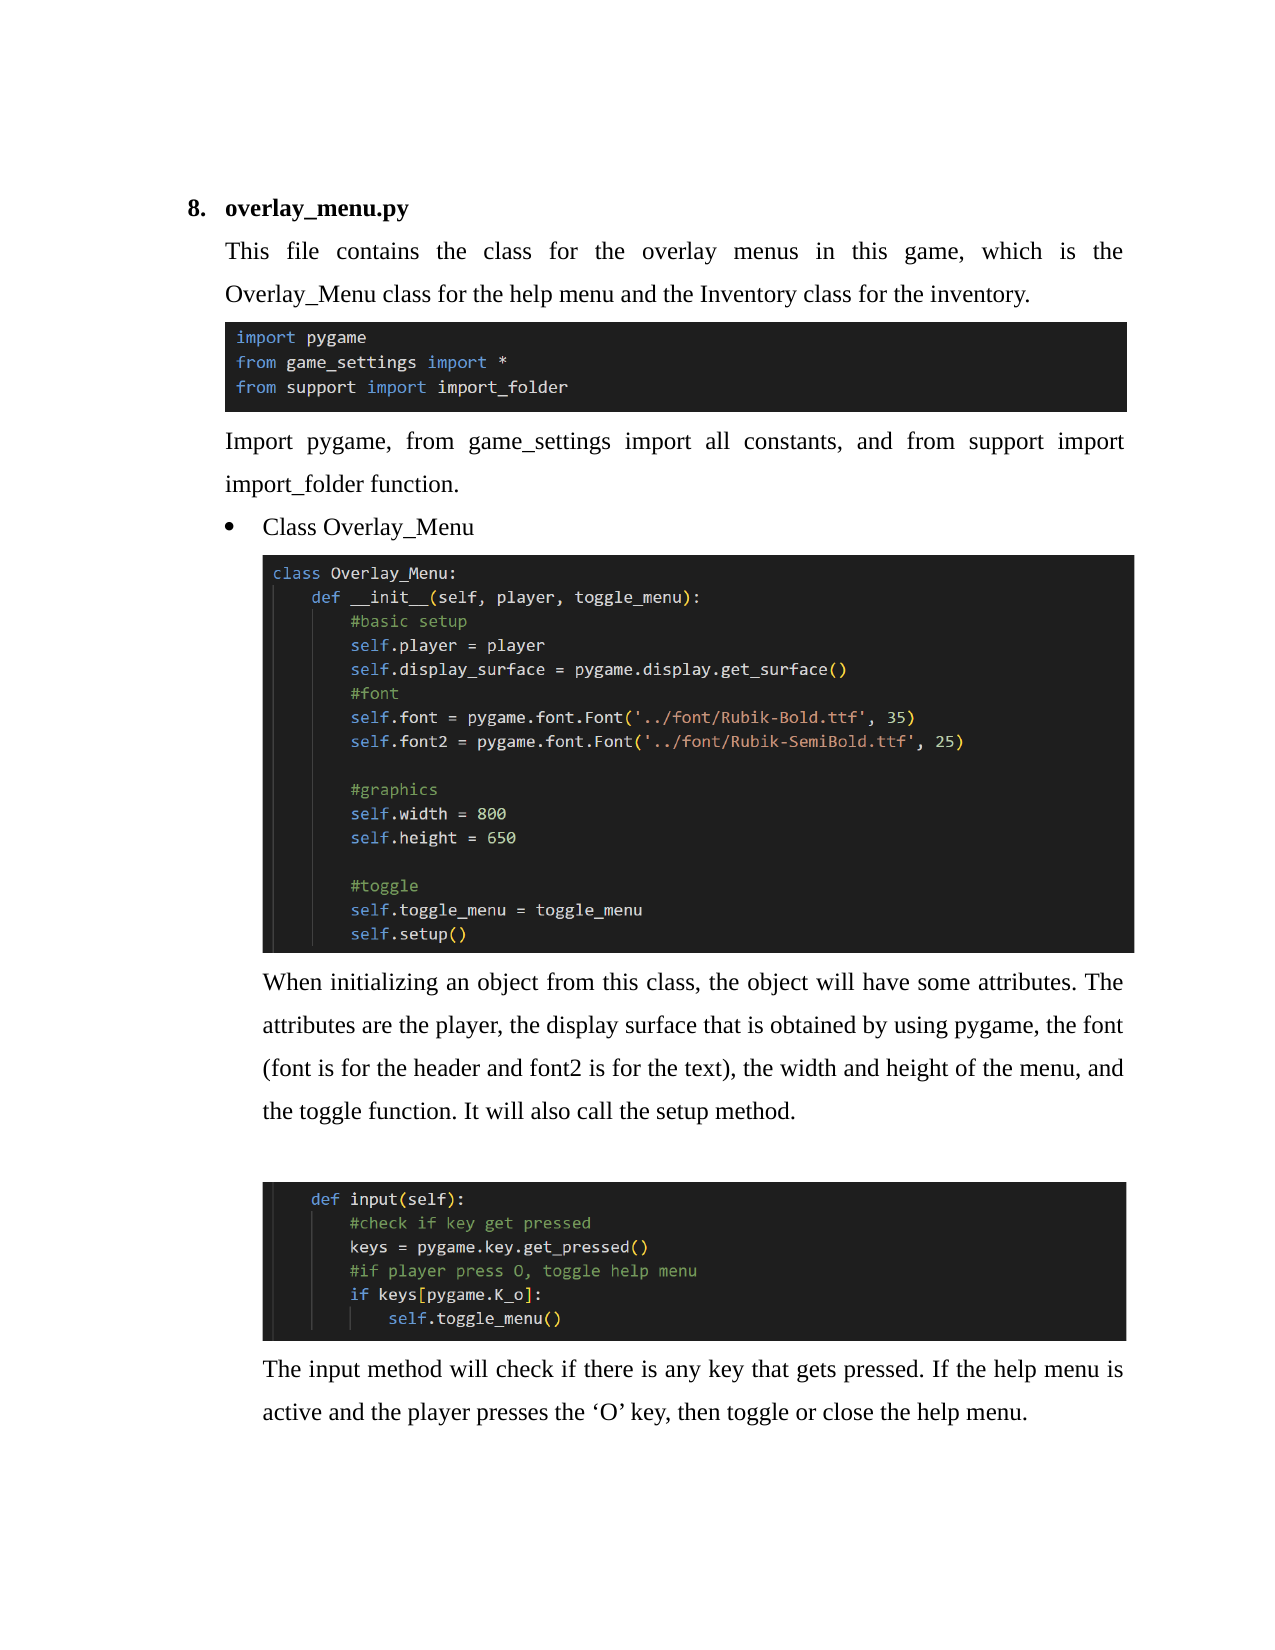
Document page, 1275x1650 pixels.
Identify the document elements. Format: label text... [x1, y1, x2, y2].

list The input method will check if there is any key that gets pressed. If the help menu is active and the player presses the ‘O’ key, then toggle or close the help menu. [262, 1354, 1125, 1426]
list Class Overlay_Menu [225, 512, 1125, 541]
picture [262, 1182, 1127, 1341]
picture [262, 555, 1135, 953]
list This file contains the class for the overlay menus in this game, which is the Overlay_Menu class for the help menu and the Inventory class for the inventory. [225, 236, 1125, 308]
list Import pygame, from game_settings import all constants, and from support import import_folder function. [225, 426, 1125, 498]
list When initializing an object from this class, the object will have some attributes. The attributes are the player, the display surface that is obtained by using pygame, the font (font is for the header and font2 is for the text), the width and height of the menu, and the toggle function. It will also call the setup method. [262, 967, 1125, 1125]
picture [225, 322, 1127, 412]
list overlay_menu.py [187, 193, 1125, 222]
